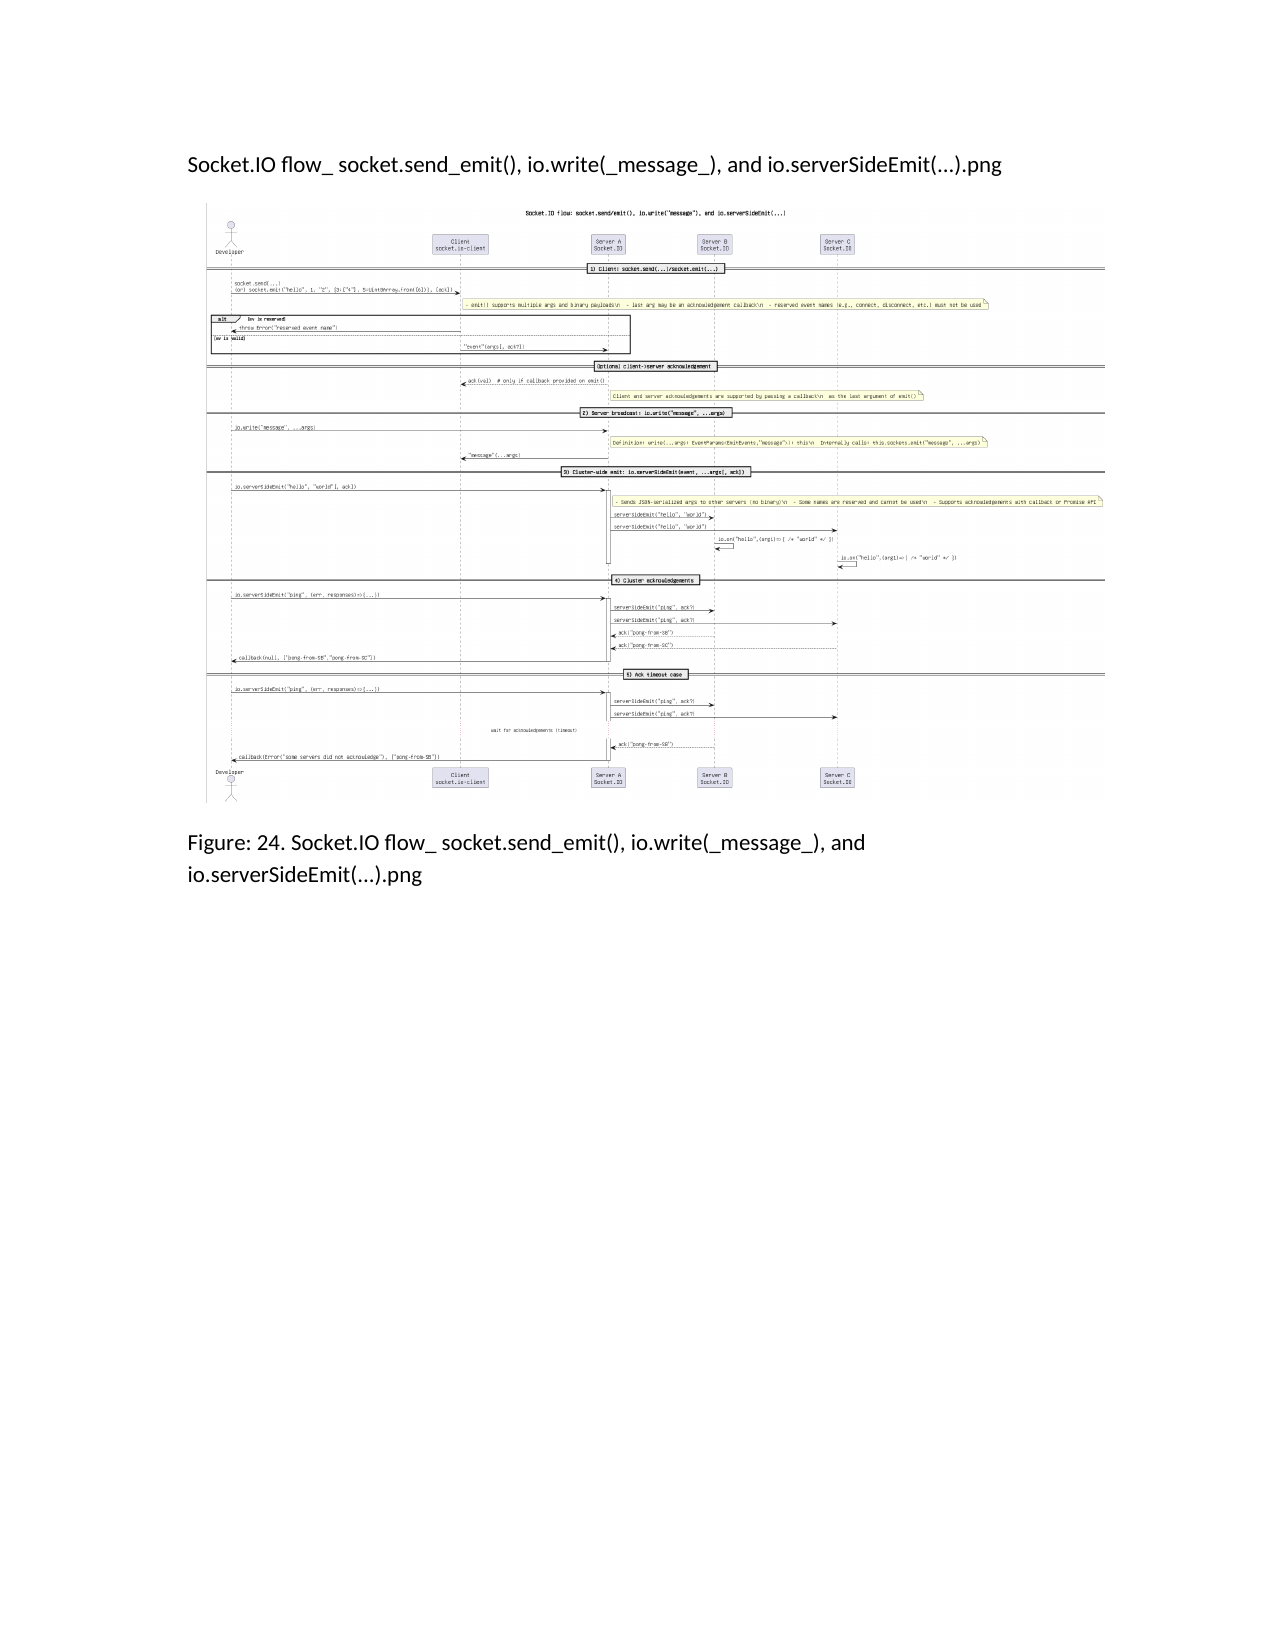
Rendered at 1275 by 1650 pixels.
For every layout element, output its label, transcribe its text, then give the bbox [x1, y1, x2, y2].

picture [206, 203, 1107, 803]
text Socket.IO flow_ socket.send_emit(), io.write(_message_), and io.serverSideEmit(...).png [187, 150, 1087, 178]
text Figure: 24. Socket.IO flow_ socket.send_emit(), io.write(_message_), and io.serverSideEmit(...).png [187, 828, 1087, 888]
